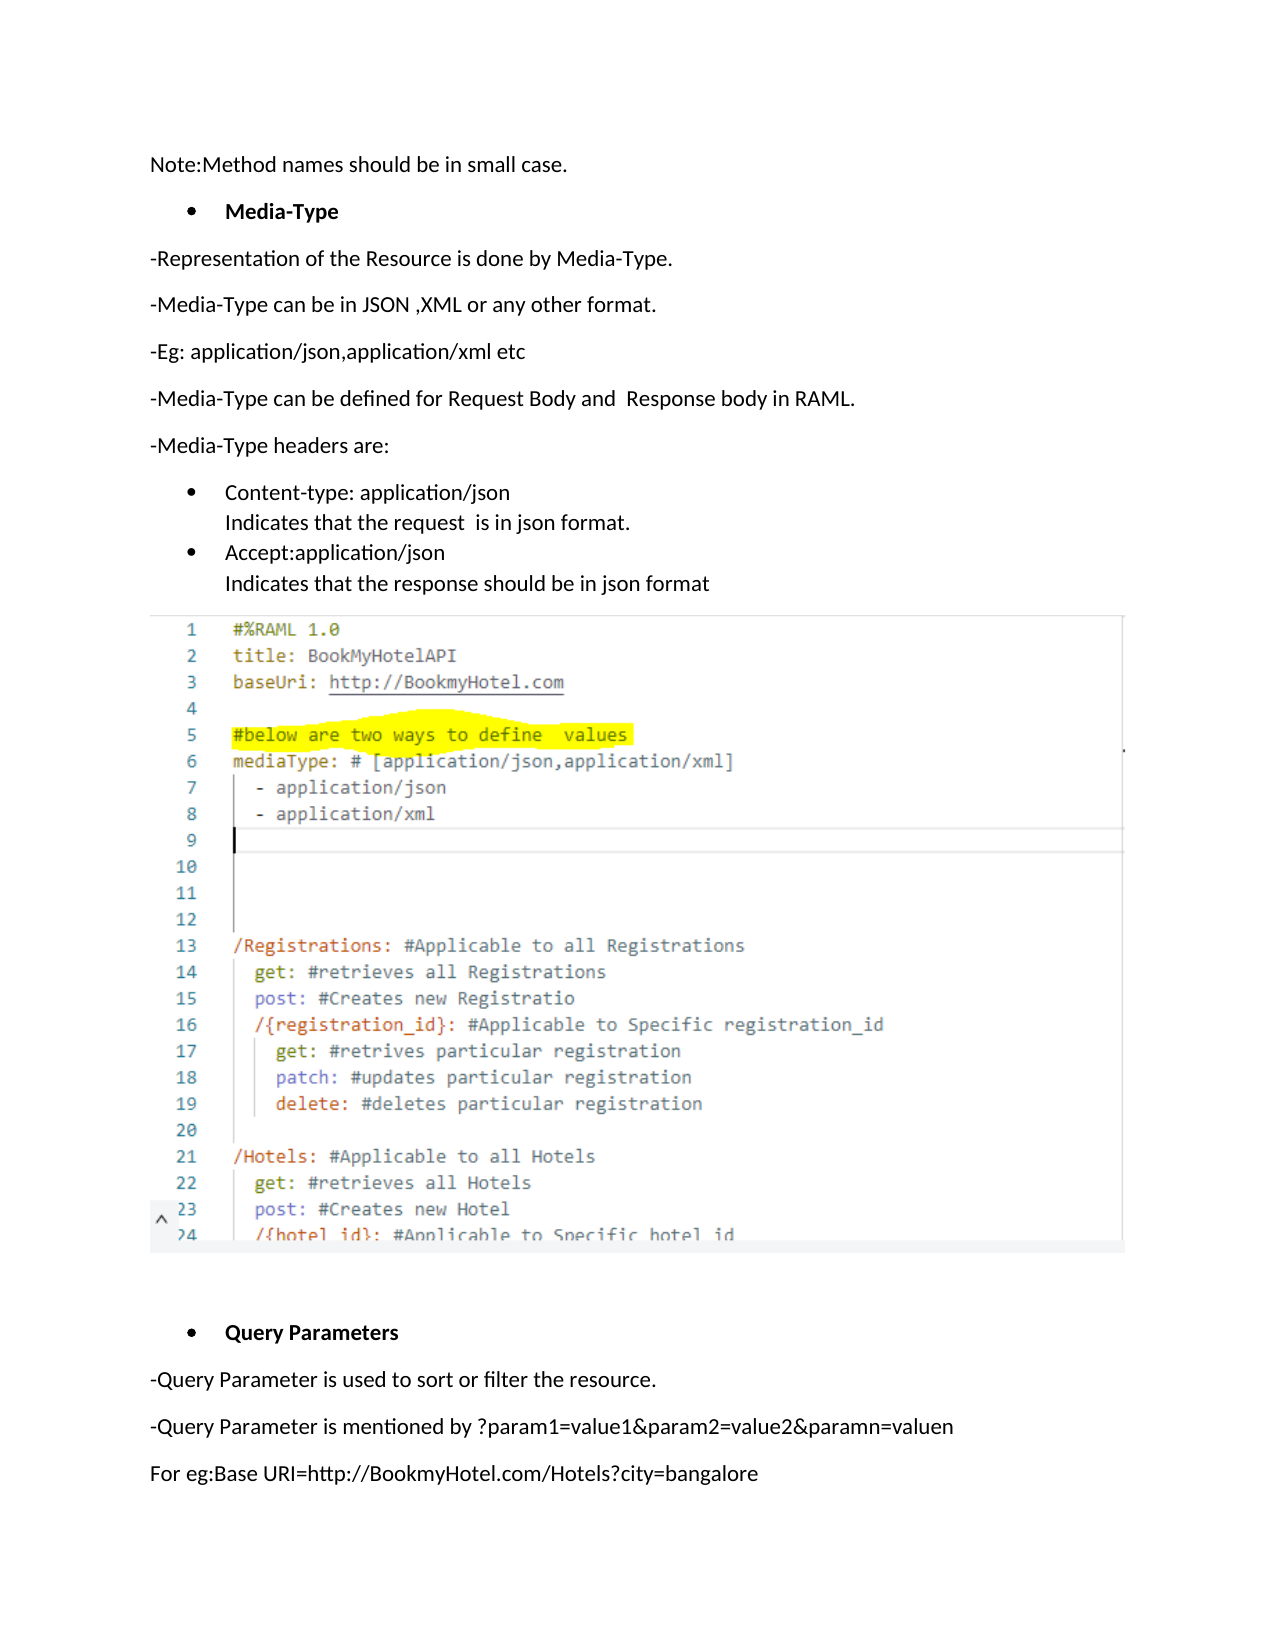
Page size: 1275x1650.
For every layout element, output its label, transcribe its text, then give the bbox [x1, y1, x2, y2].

list Query Parameters [187, 1318, 1125, 1346]
text -Representation of the Resource is done by Media-Type. [150, 244, 1125, 272]
list Content-type: application/json [187, 478, 1125, 506]
text -Media-Type headers are: [150, 431, 1125, 459]
text -Media-Type can be defined for Request Body and Response body in RAML. [150, 384, 1125, 412]
text -Eg: application/json,application/xml etc [150, 337, 1125, 366]
picture [150, 615, 1125, 1253]
text For eg:Base URI=http://BookmyHotel.com/Hotels?city=bangalore [150, 1459, 1125, 1487]
list Indicates that the request is in json format. [225, 508, 1125, 536]
list Media-Type [187, 197, 1125, 225]
list Accept:application/json [187, 538, 1125, 567]
list Indicates that the response should be in json format [225, 569, 1125, 597]
text -Query Parameter is mentioned by ?param1=value1&param2=value2&paramn=valuen [150, 1412, 1125, 1440]
text -Media-Type can be in JSON ,XML or any other format. [150, 291, 1125, 319]
text Note:Method names should be in small case. [150, 150, 1125, 178]
text -Query Parameter is used to sort or filter the resource. [150, 1365, 1125, 1393]
